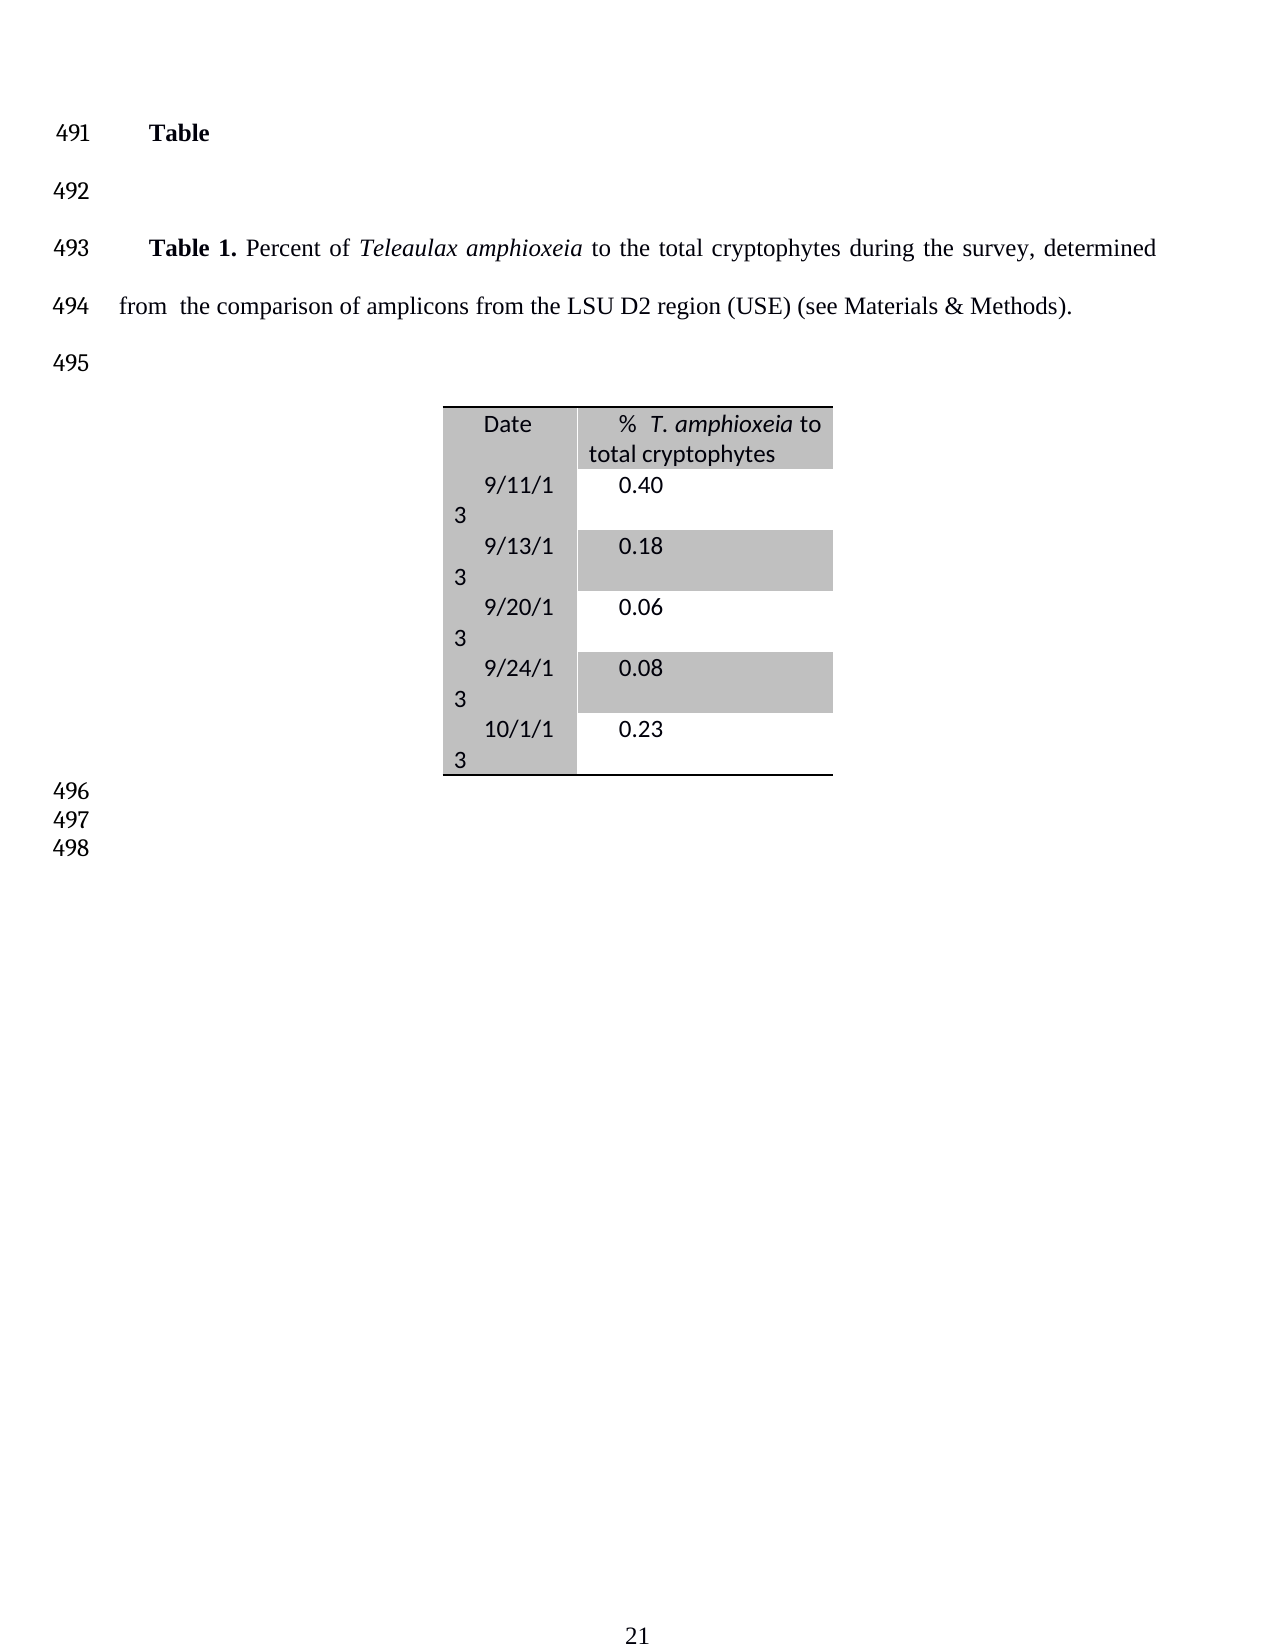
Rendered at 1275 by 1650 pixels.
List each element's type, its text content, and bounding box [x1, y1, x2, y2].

text Table 1. Percent of Teleaulax amphioxeia to the total cryptophytes during the survey, determined from the comparison of amplicons from the LSU D2 region (USE) (see Materials & Methods) [118, 233, 1156, 320]
table_cell 9/13/13 [443, 530, 577, 591]
text Table [118, 118, 1156, 147]
table_cell 0.18 [578, 530, 833, 591]
table_cell 9/20/13 [443, 591, 577, 652]
table_cell 0.40 [578, 469, 833, 530]
table_cell 10/1/13 [443, 713, 577, 774]
table_cell 0.06 [578, 591, 833, 652]
table_cell 9/11/13 [443, 469, 577, 530]
table_header % T. amphioxeia to total cryptophytes [578, 408, 833, 469]
table_cell 9/24/13 [443, 652, 577, 713]
table_cell 0.08 [578, 652, 833, 713]
table_cell 0.23 [578, 713, 833, 774]
table_header Date [443, 408, 577, 469]
